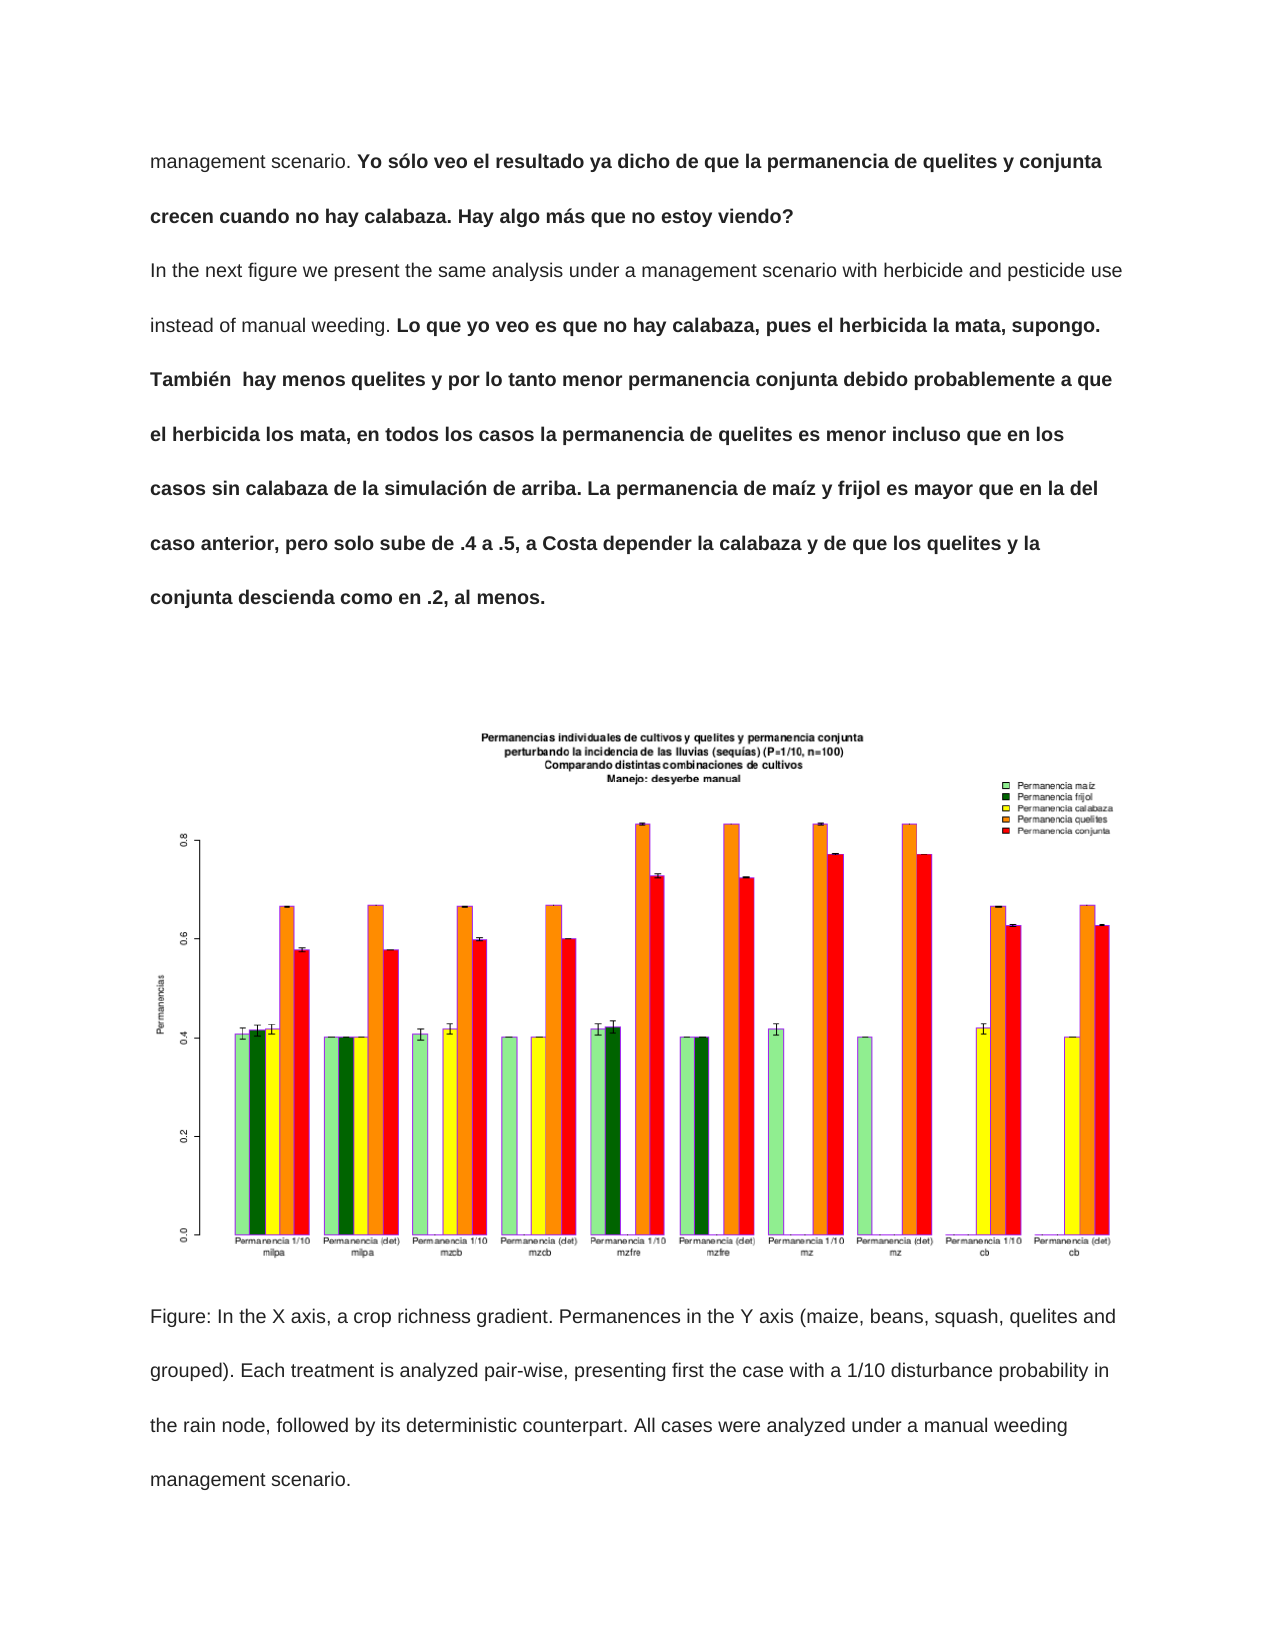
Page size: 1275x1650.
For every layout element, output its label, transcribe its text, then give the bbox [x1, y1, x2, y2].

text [150, 150, 1125, 227]
text In the next figure we present the same analysis under a management scenario with herbicide and pesticide use instead of manual weeding. Lo que yo veo es que no hay calabaza, pues el herbicida la mata, supongo. También hay menos quelites y por lo tanto menor permanencia conjunta debido probablemente a que el herbicida los mata, en todos los casos la permanencia de quelites es menor incluso que en los casos sin calabaza de la simulación de arriba. La permanencia de maíz y frijol es mayor que en la del caso anterior, pero solo sube de .4 a .5, a Costa depender la calabaza y de que los quelites y la conjunta descienda como en .2, al menos. [150, 259, 1125, 608]
text Figure: In the X axis, a crop richness gradient. Permanences in the Y axis (maize, beans, squash, quelites and grouped). Each treatment is analyzed pair-wise, presenting first the case with a 1/10 disturbance probability in the rain node, followed by its deterministic counterpart. All cases were analyzed under a manual weeding management scenario. [150, 1304, 1125, 1491]
picture [150, 709, 1125, 1268]
